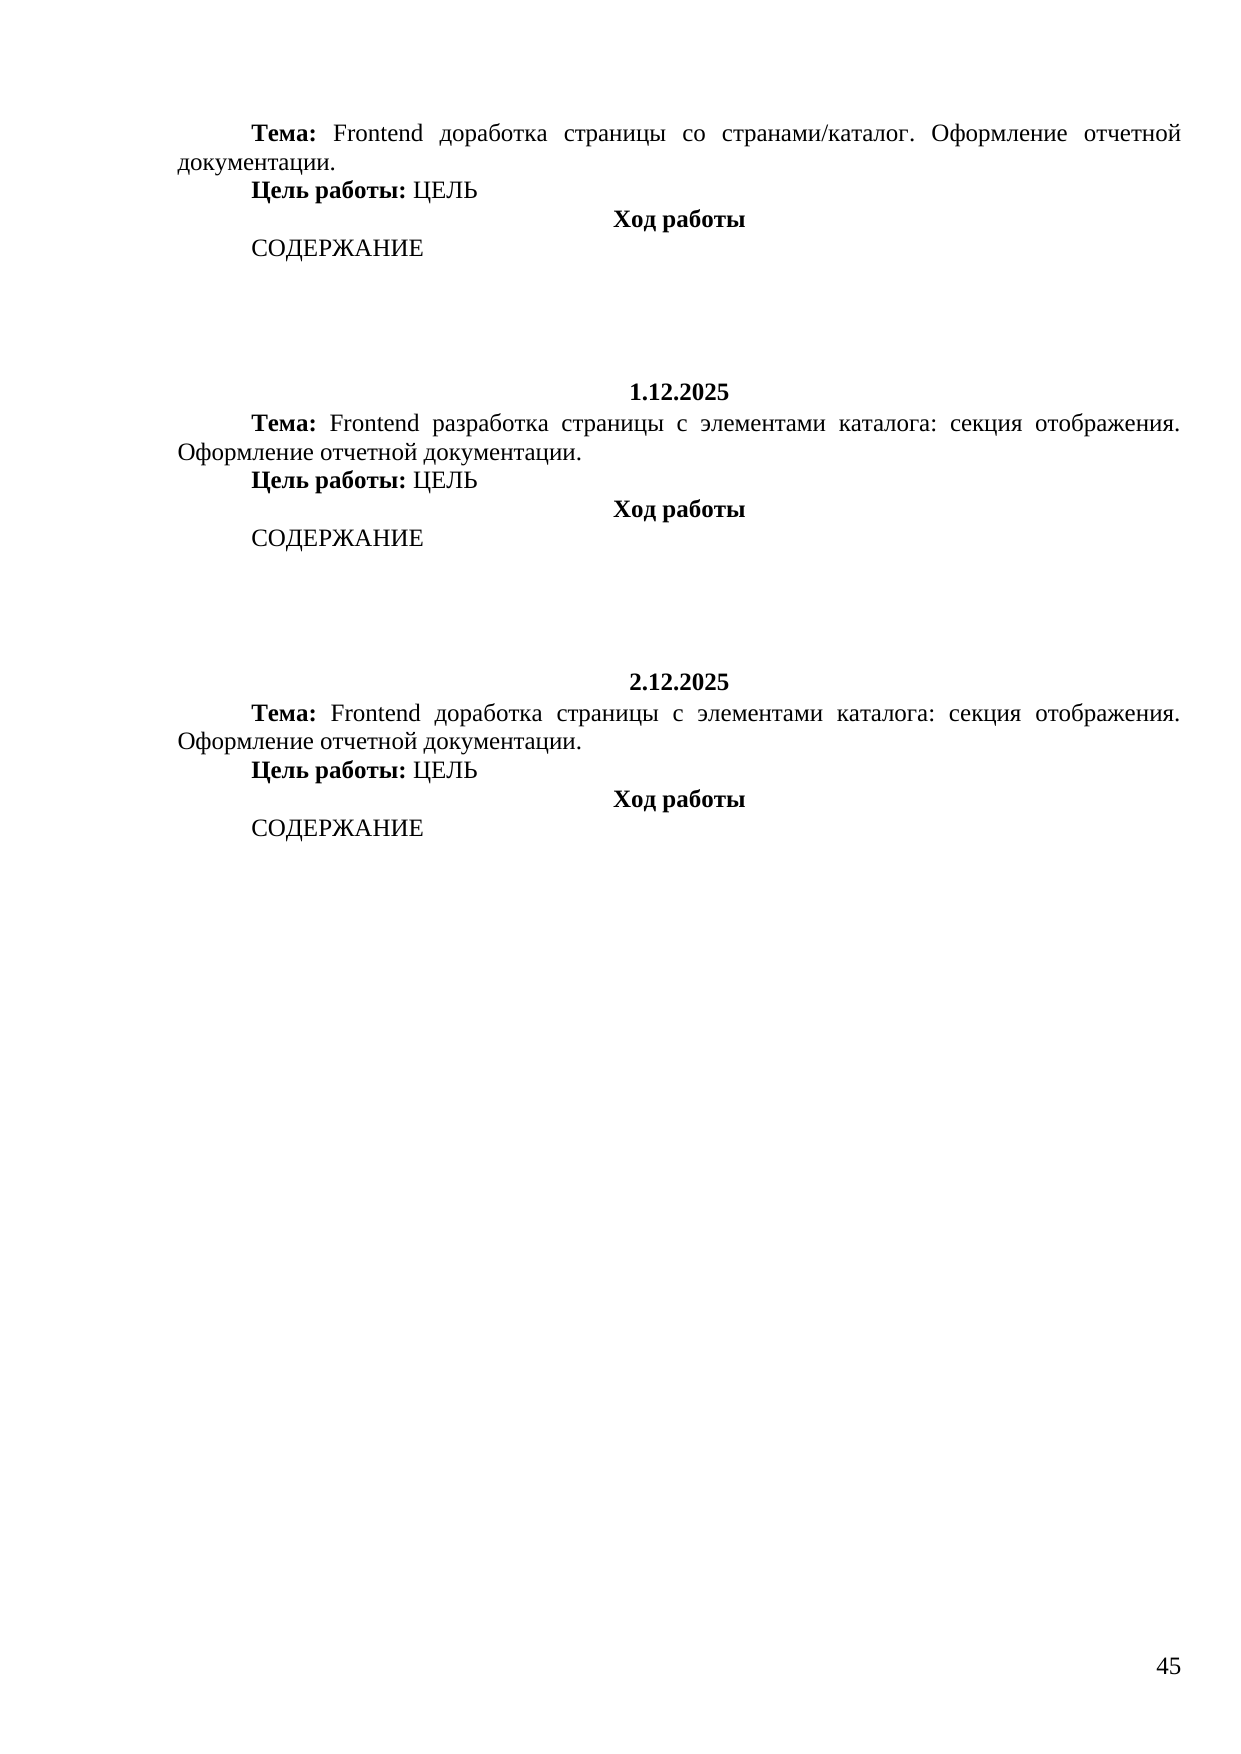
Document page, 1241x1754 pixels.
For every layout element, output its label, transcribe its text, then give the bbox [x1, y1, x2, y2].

text Ход работы [177, 204, 1181, 233]
text Тема: Frontend доработка страницы с элементами каталога: секция отображения. Оформление отчетной документации. [177, 698, 1181, 755]
text Цель работы: ЦЕЛЬ [177, 176, 1181, 204]
text Цель работы: ЦЕЛЬ [177, 465, 1181, 494]
text Тема: Frontend доработка страницы со странами/каталог. Оформление отчетной документации. [177, 118, 1181, 176]
text СОДЕРЖАНИЕ [177, 523, 1181, 552]
text СОДЕРЖАНИЕ [177, 813, 1181, 841]
text 1.12.2025 [177, 377, 1181, 406]
text Ход работы [177, 494, 1181, 523]
text Цель работы: ЦЕЛЬ [177, 755, 1181, 784]
text СОДЕРЖАНИЕ [177, 233, 1181, 262]
text 2.12.2025 [177, 667, 1181, 695]
text Ход работы [177, 784, 1181, 813]
text Тема: Frontend разработка страницы с элементами каталога: секция отображения. Оформление отчетной документации. [177, 408, 1181, 465]
